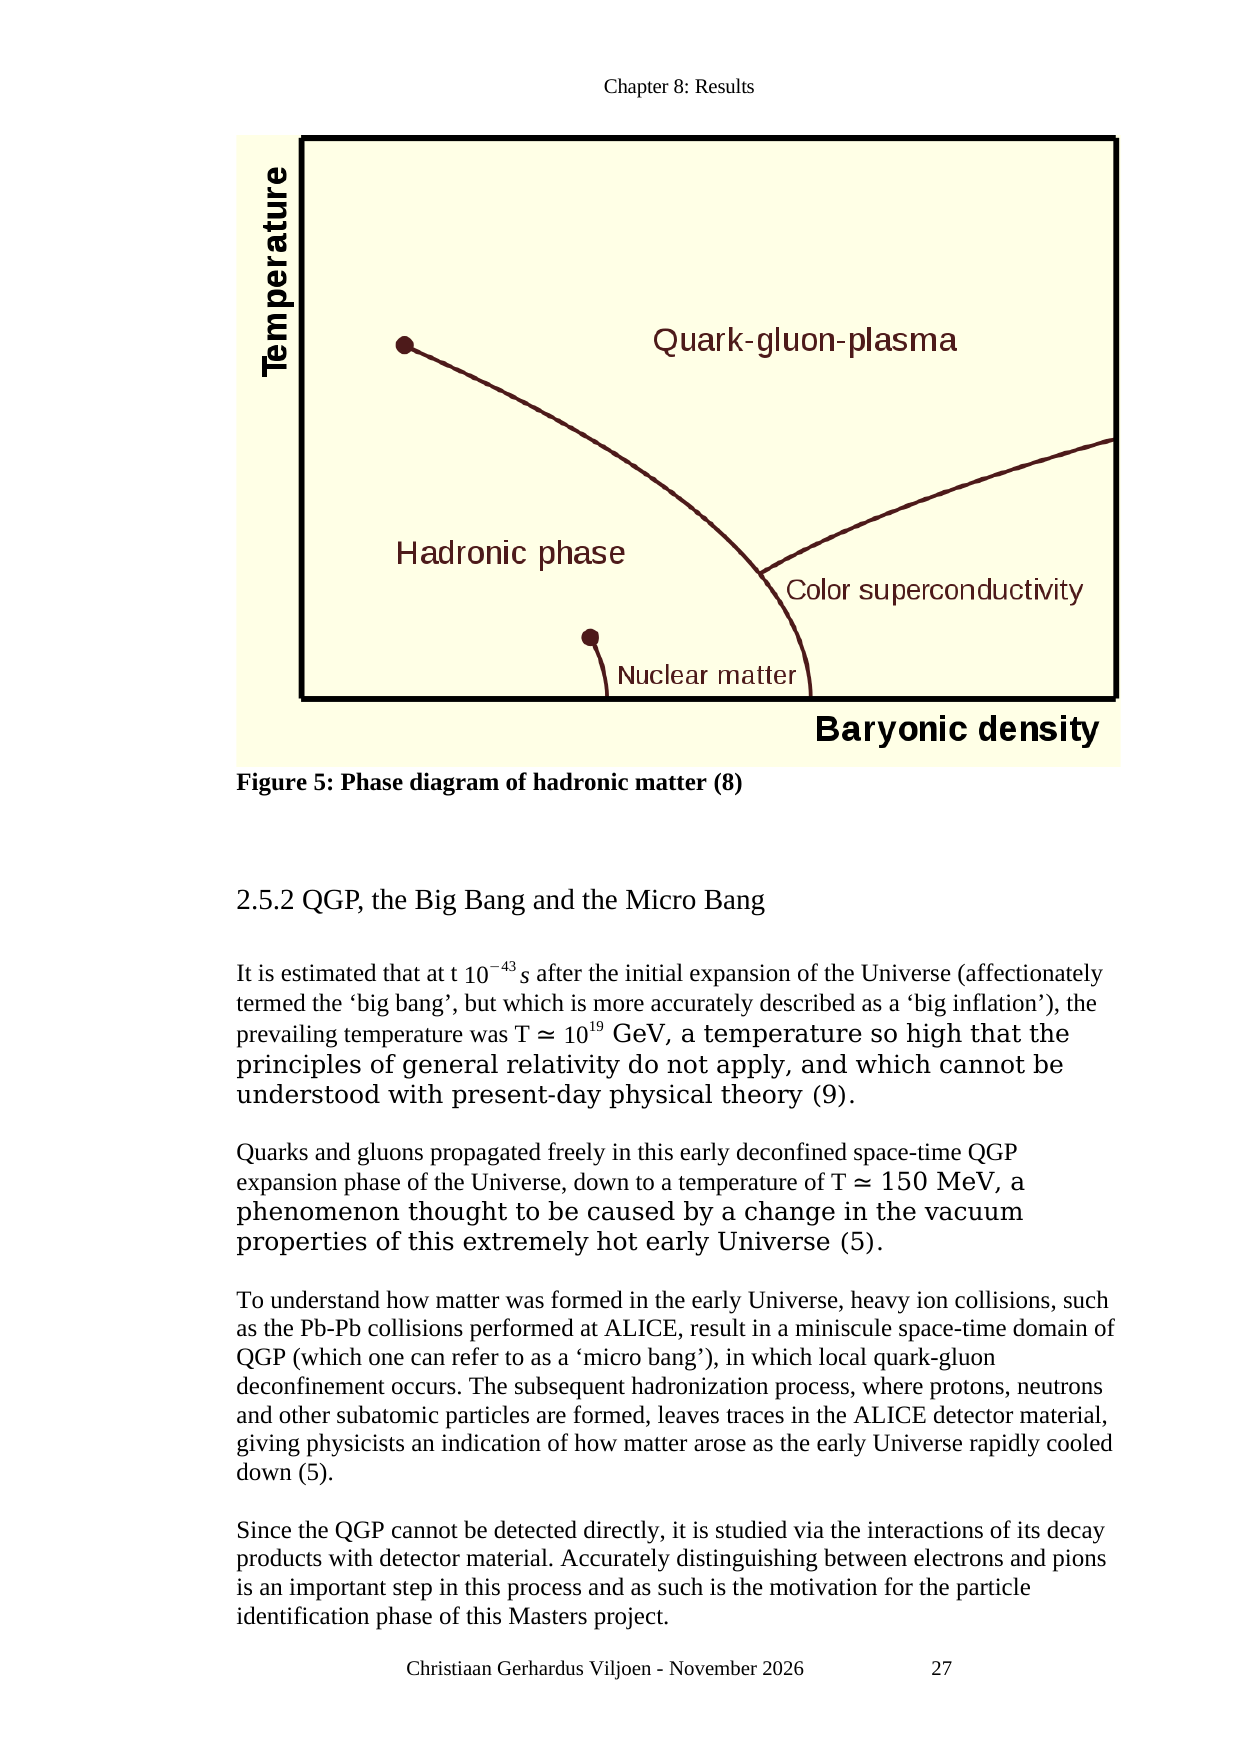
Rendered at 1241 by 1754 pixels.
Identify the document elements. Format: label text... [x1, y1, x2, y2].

text Figure 5: Phase diagram of hadronic matter [236, 767, 1122, 795]
subtitle QGP, the Big Bang and the Micro Bang [236, 882, 1122, 916]
text It is estimated that at t after the initial expansion of the Universe (affectionately termed the ‘big bang’, but which is more accurately described as a ‘big inflation’), the prevailing temperature was T ≃ GeV, a temperature so high that the principles of general relativity do not apply, and which cannot be understood with present-day physical theory . [236, 957, 1122, 1108]
text To understand how matter was formed in the early Universe, heavy ion collisions, such as the Pb-Pb collisions performed at ALICE, result in a miniscule space-time domain of QGP (which one can refer to as a ‘micro bang’), in which local quark-gluon deconfinement occurs. The subsequent hadronization process, where protons, neutrons and other subatomic particles are formed, leaves traces in the ALICE detector material, giving physicists an indication of how matter arose as the early Universe rapidly cooled down . [236, 1285, 1122, 1486]
text Quarks and gluons propagated freely in this early deconfined space-time QGP expansion phase of the Universe, down to a temperature of T ≃ 150 MeV, a phenomenon thought to be caused by a change in the vacuum properties of this extremely hot early Universe . [236, 1137, 1122, 1256]
picture [236, 135, 1121, 767]
text Since the QGP cannot be detected directly, it is studied via the interactions of its decay products with detector material. Accurately distinguishing between electrons and pions is an important step in this process and as such is the motivation for the particle identification phase of this Masters project. [236, 1515, 1122, 1630]
